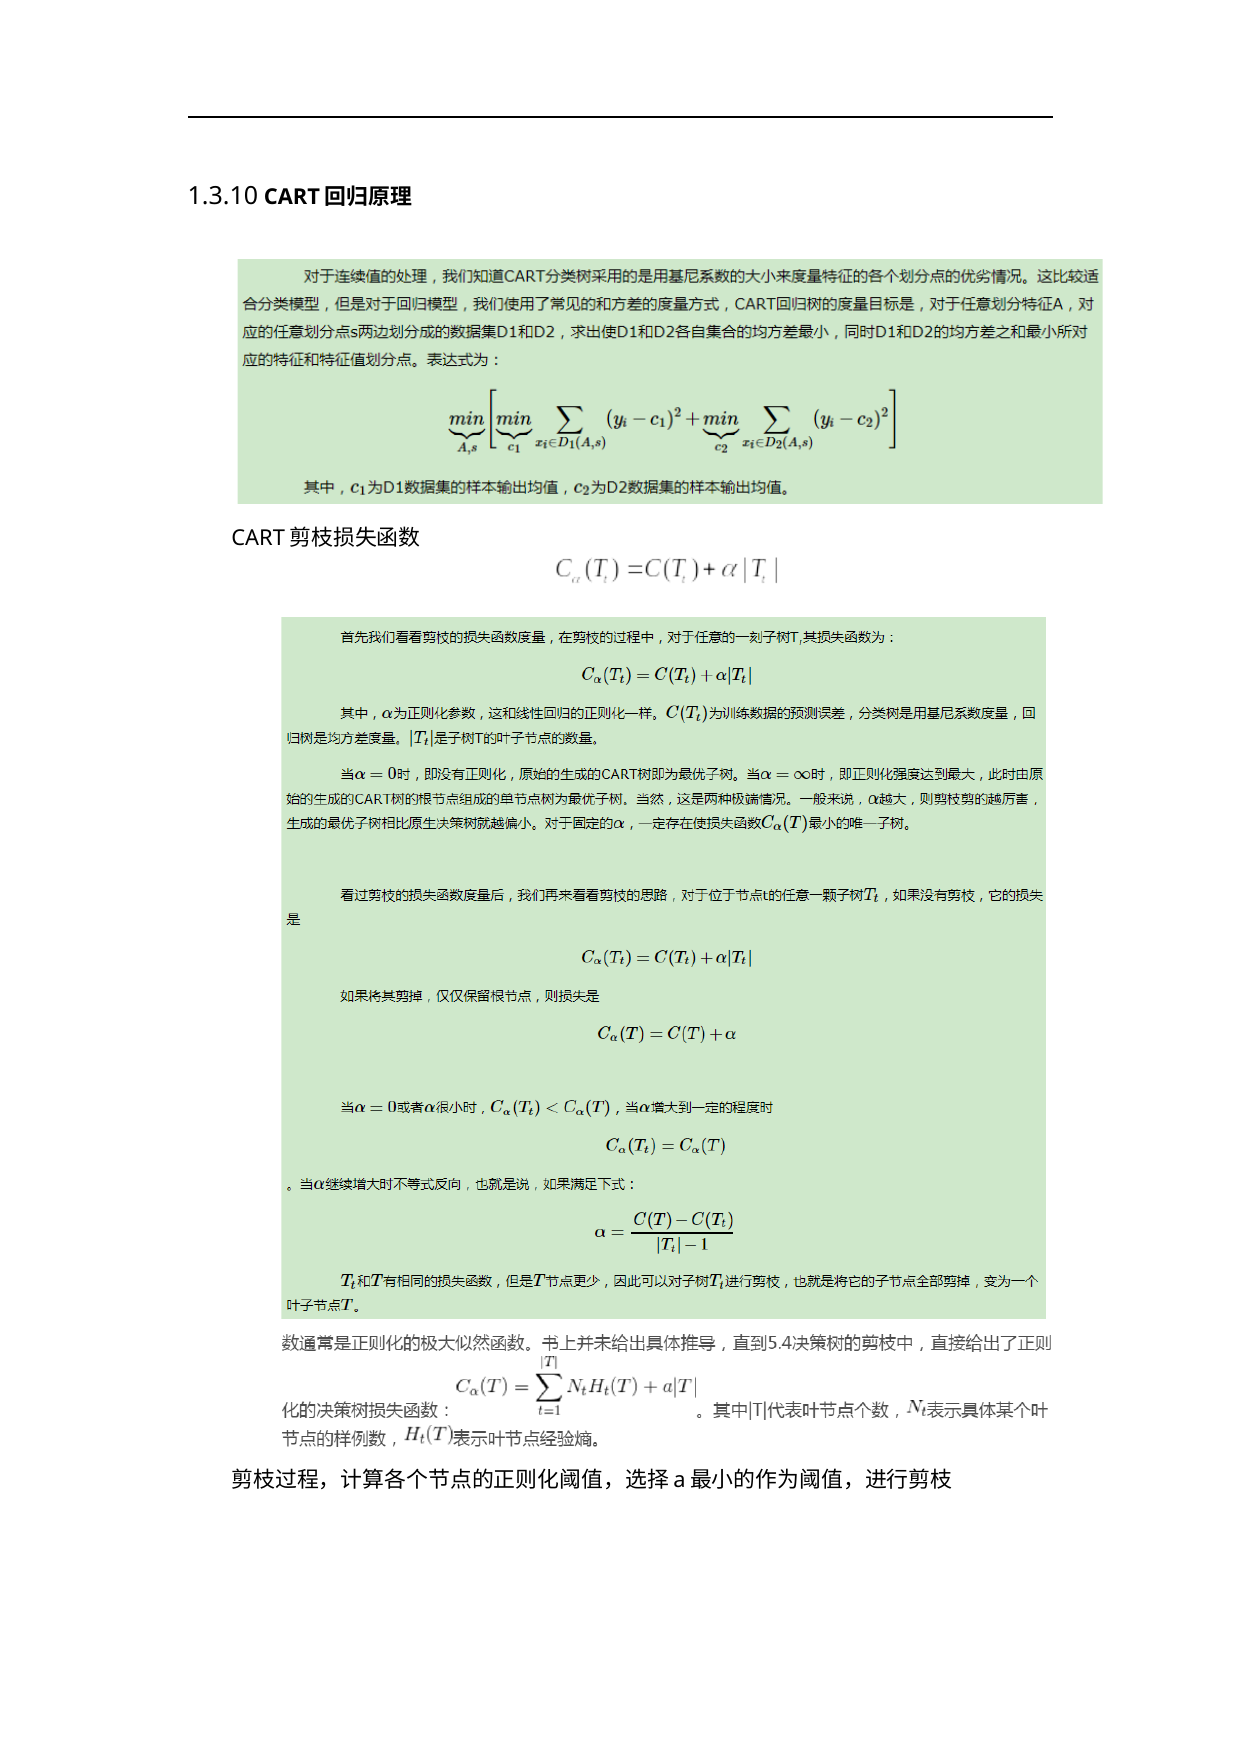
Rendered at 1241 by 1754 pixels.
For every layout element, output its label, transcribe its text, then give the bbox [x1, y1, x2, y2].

picture [281, 1332, 1058, 1455]
picture [237, 259, 1103, 504]
text 剪枝过程，计算各个节点的正则化阈值，选择a最小的作为阈值，进行剪枝 [187, 1462, 1053, 1494]
picture [281, 617, 1046, 1319]
text CART剪枝损失函数 [187, 519, 1053, 552]
subtitle CART回归原理 [187, 162, 1053, 227]
